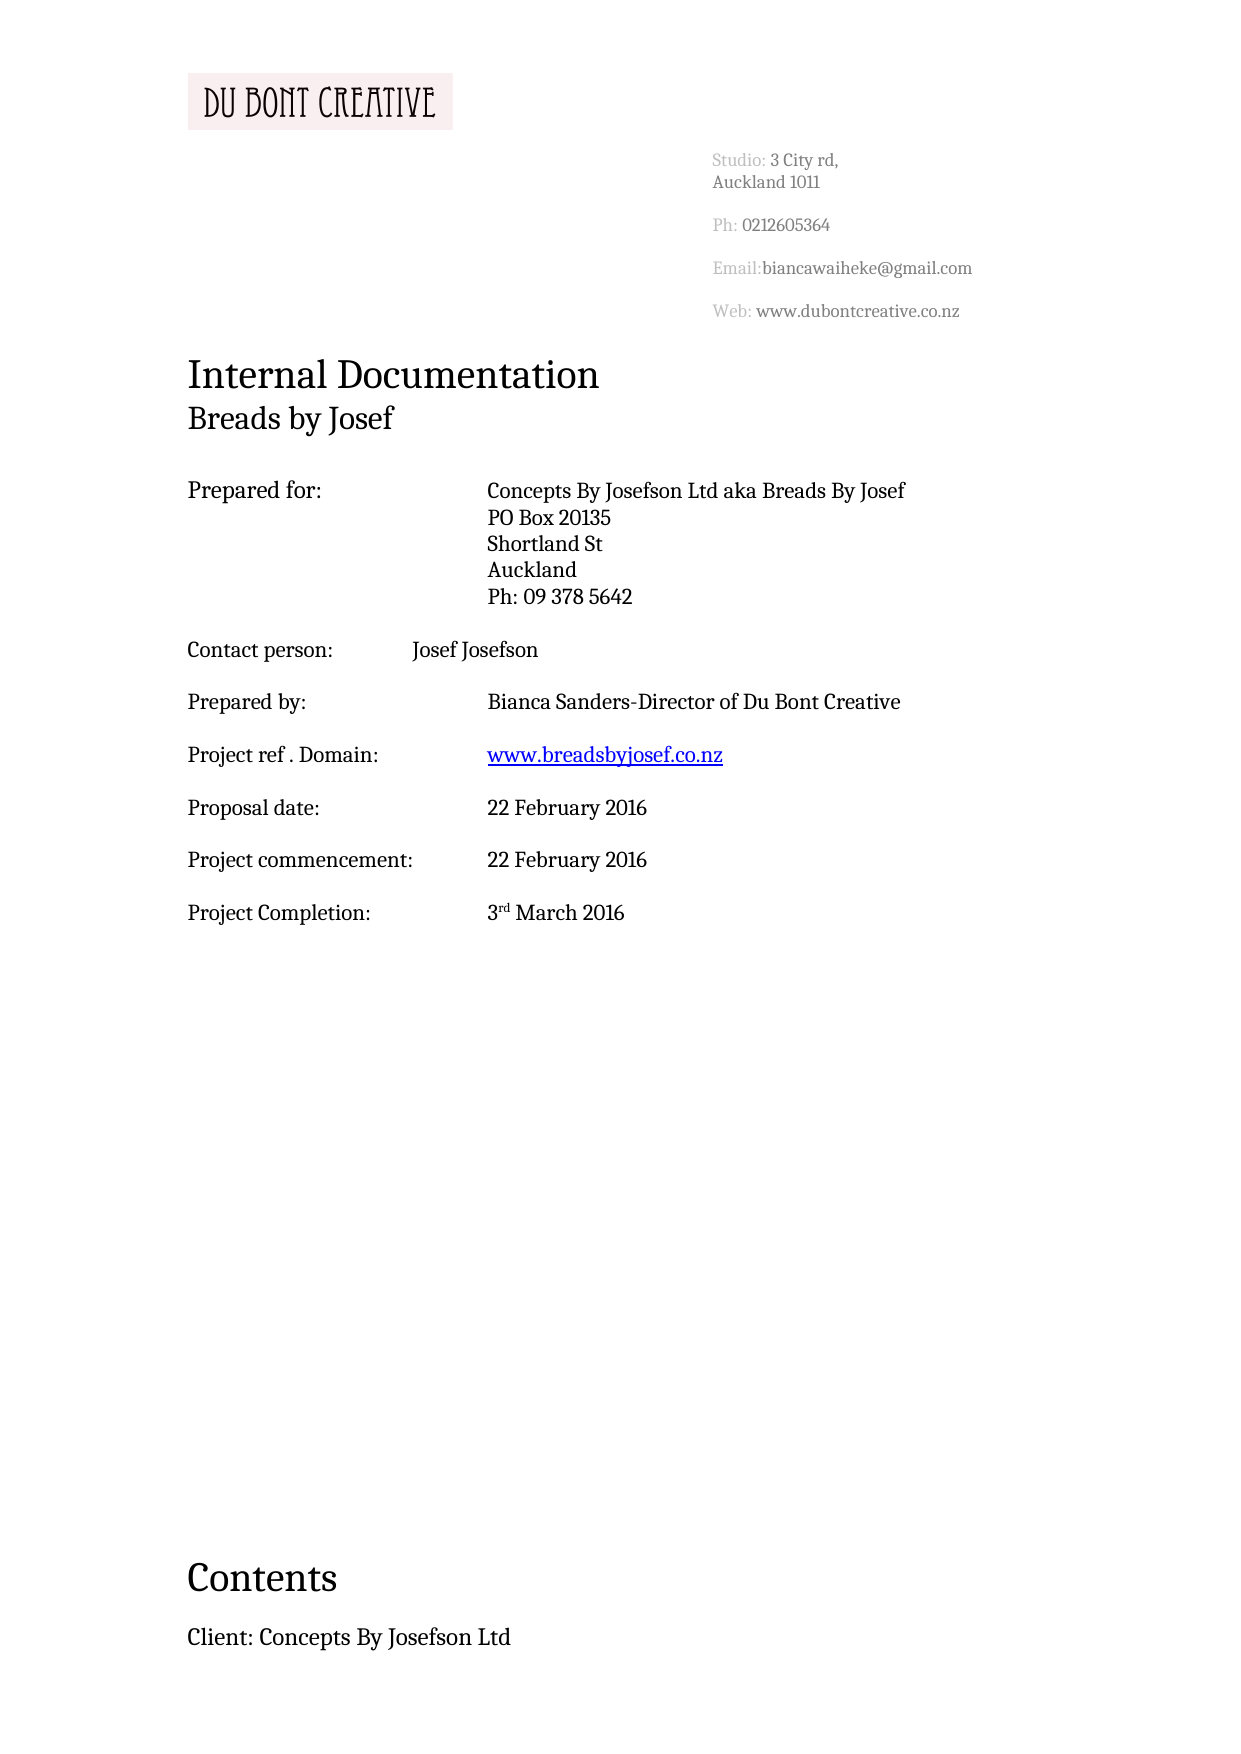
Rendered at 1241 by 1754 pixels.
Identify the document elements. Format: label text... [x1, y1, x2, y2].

text Internal Documentation [187, 351, 1053, 399]
text Email:biancawaiheke@gmail.com [637, 258, 1053, 279]
text Auckland 1011 [637, 172, 1053, 193]
text Ph: 0212605364 [637, 215, 1053, 236]
text Web: www.dubontcreative.co.nz [637, 301, 1053, 322]
text Contact person: Josef Josefson [187, 636, 1053, 663]
text Ph: 09 378 5642 [187, 584, 1053, 610]
text Project commencement: 22 February 2016 [187, 847, 1053, 873]
text Proposal date: 22 February 2016 [187, 794, 1053, 821]
text PO Box 20135 [187, 504, 1053, 531]
text Project ref . Domain: www.breadsbyjosef.co.nz [187, 742, 1053, 768]
text Auckland [187, 557, 1053, 584]
text Project Completion: 3rd March 2016 [187, 900, 1053, 926]
text Studio: 3 City rd, [712, 150, 1053, 172]
text Breads by Josef [187, 399, 1053, 437]
text Contents [187, 1554, 1053, 1602]
text Shortland St [187, 531, 1053, 557]
text Prepared by: Bianca Sanders-Director of Du Bont Creative [187, 689, 1053, 715]
text Prepared for: Concepts By Josefson Ltd aka Breads By Josef [187, 476, 1053, 504]
picture [187, 73, 453, 130]
